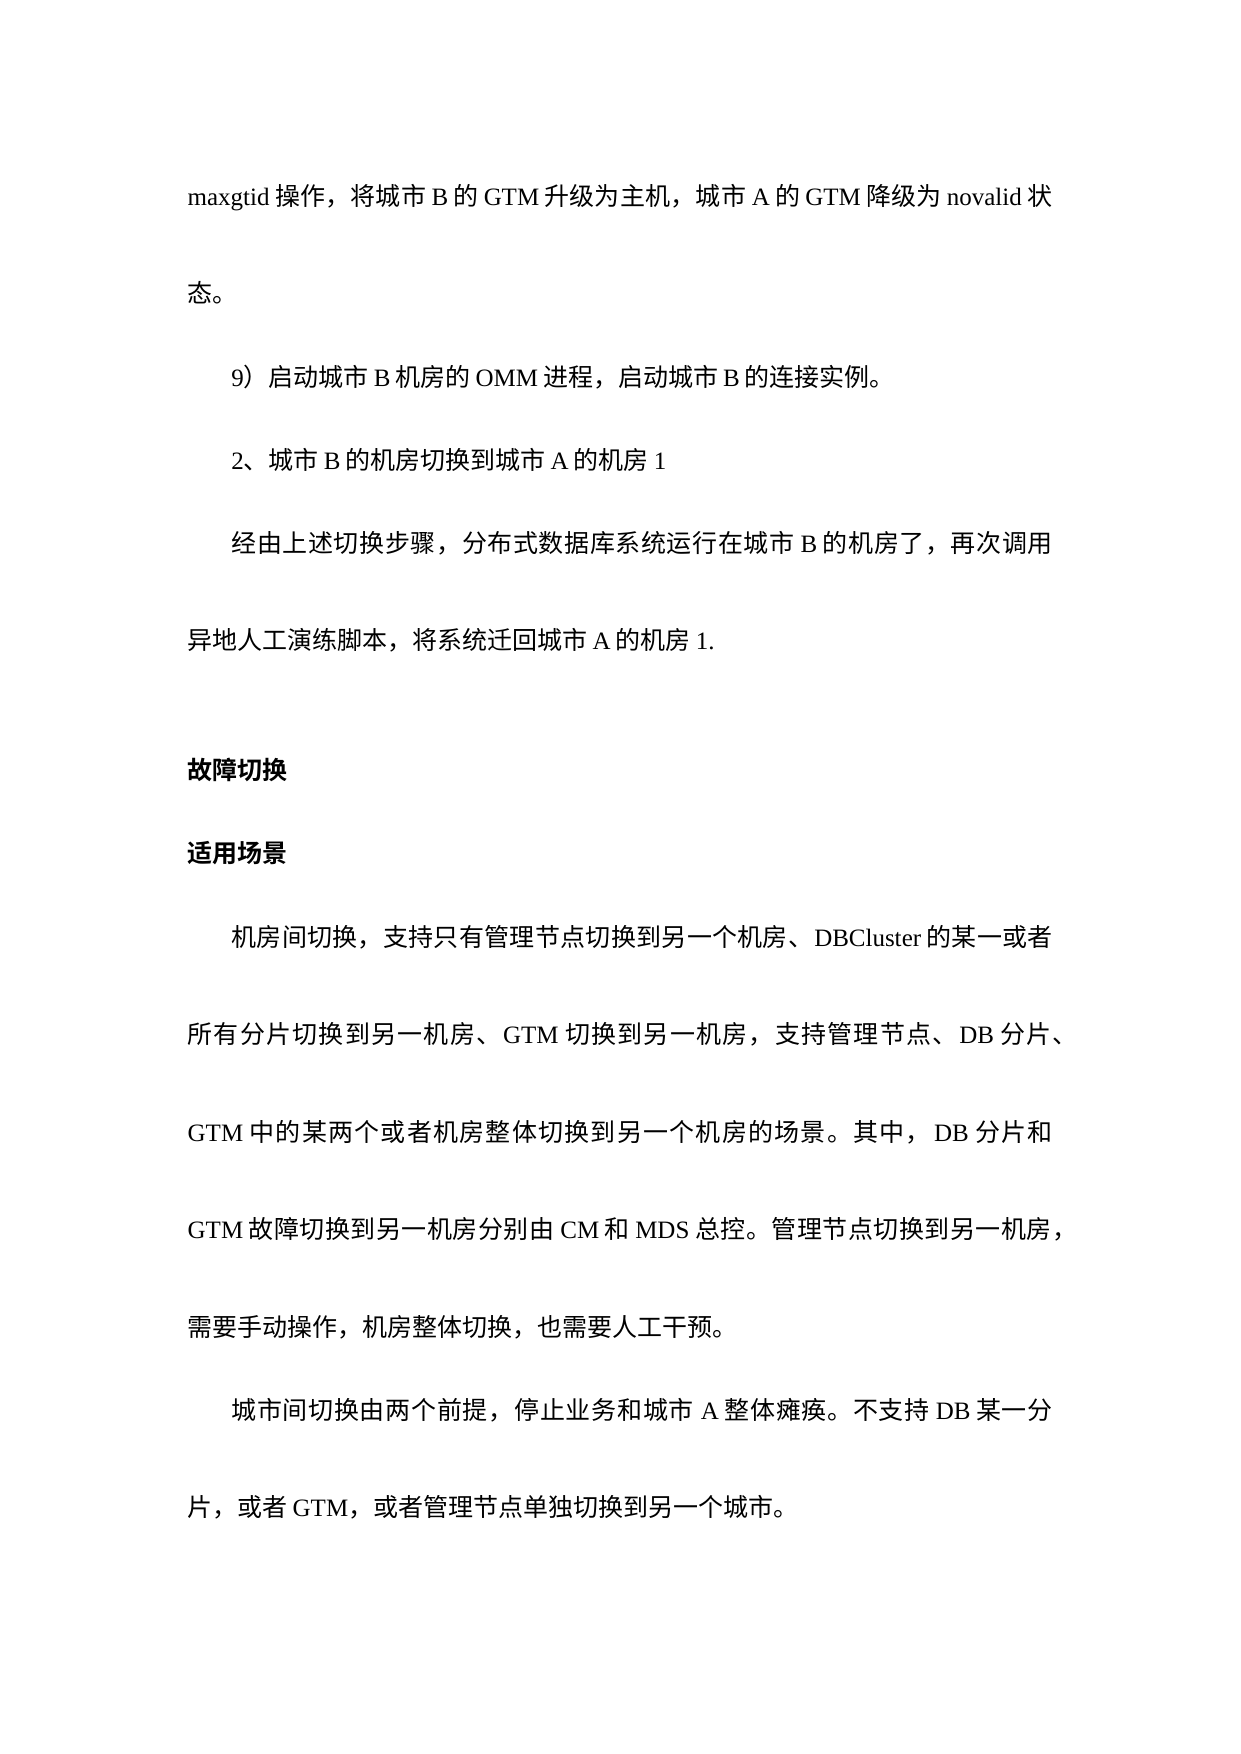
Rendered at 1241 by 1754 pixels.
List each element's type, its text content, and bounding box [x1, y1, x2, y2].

subtitle 适用场景 [187, 819, 1053, 884]
list 城市B的机房切换到城市A的机房1 [187, 426, 1053, 491]
text 城市间切换由两个前提，停止业务和城市A整体瘫痪。不支持DB某一分片，或者GTM，或者管理节点单独切换到另一个城市。 [187, 1376, 1053, 1538]
text 机房间切换，支持只有管理节点切换到另一个机房、DBCluster的某一或者所有分片切换到另一机房、GTM切换到另一机房，支持管理节点、DB分片、GTM中的某两个或者机房整体切换到另一个机房的场景。其中，DB分片和GTM故障切换到另一机房分别由CM和MDS总控。管理节点切换到另一机房，需要手动操作，机房整体切换，也需要人工干预。 [187, 903, 1053, 1358]
text 经由上述切换步骤，分布式数据库系统运行在城市B的机房了，再次调用异地人工演练脚本，将系统迁回城市A的机房1. [187, 509, 1053, 671]
subtitle 故障切换 [187, 736, 1053, 801]
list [187, 162, 1053, 324]
list 启动城市B机房的OMM进程，启动城市B的连接实例。 [187, 343, 1053, 408]
